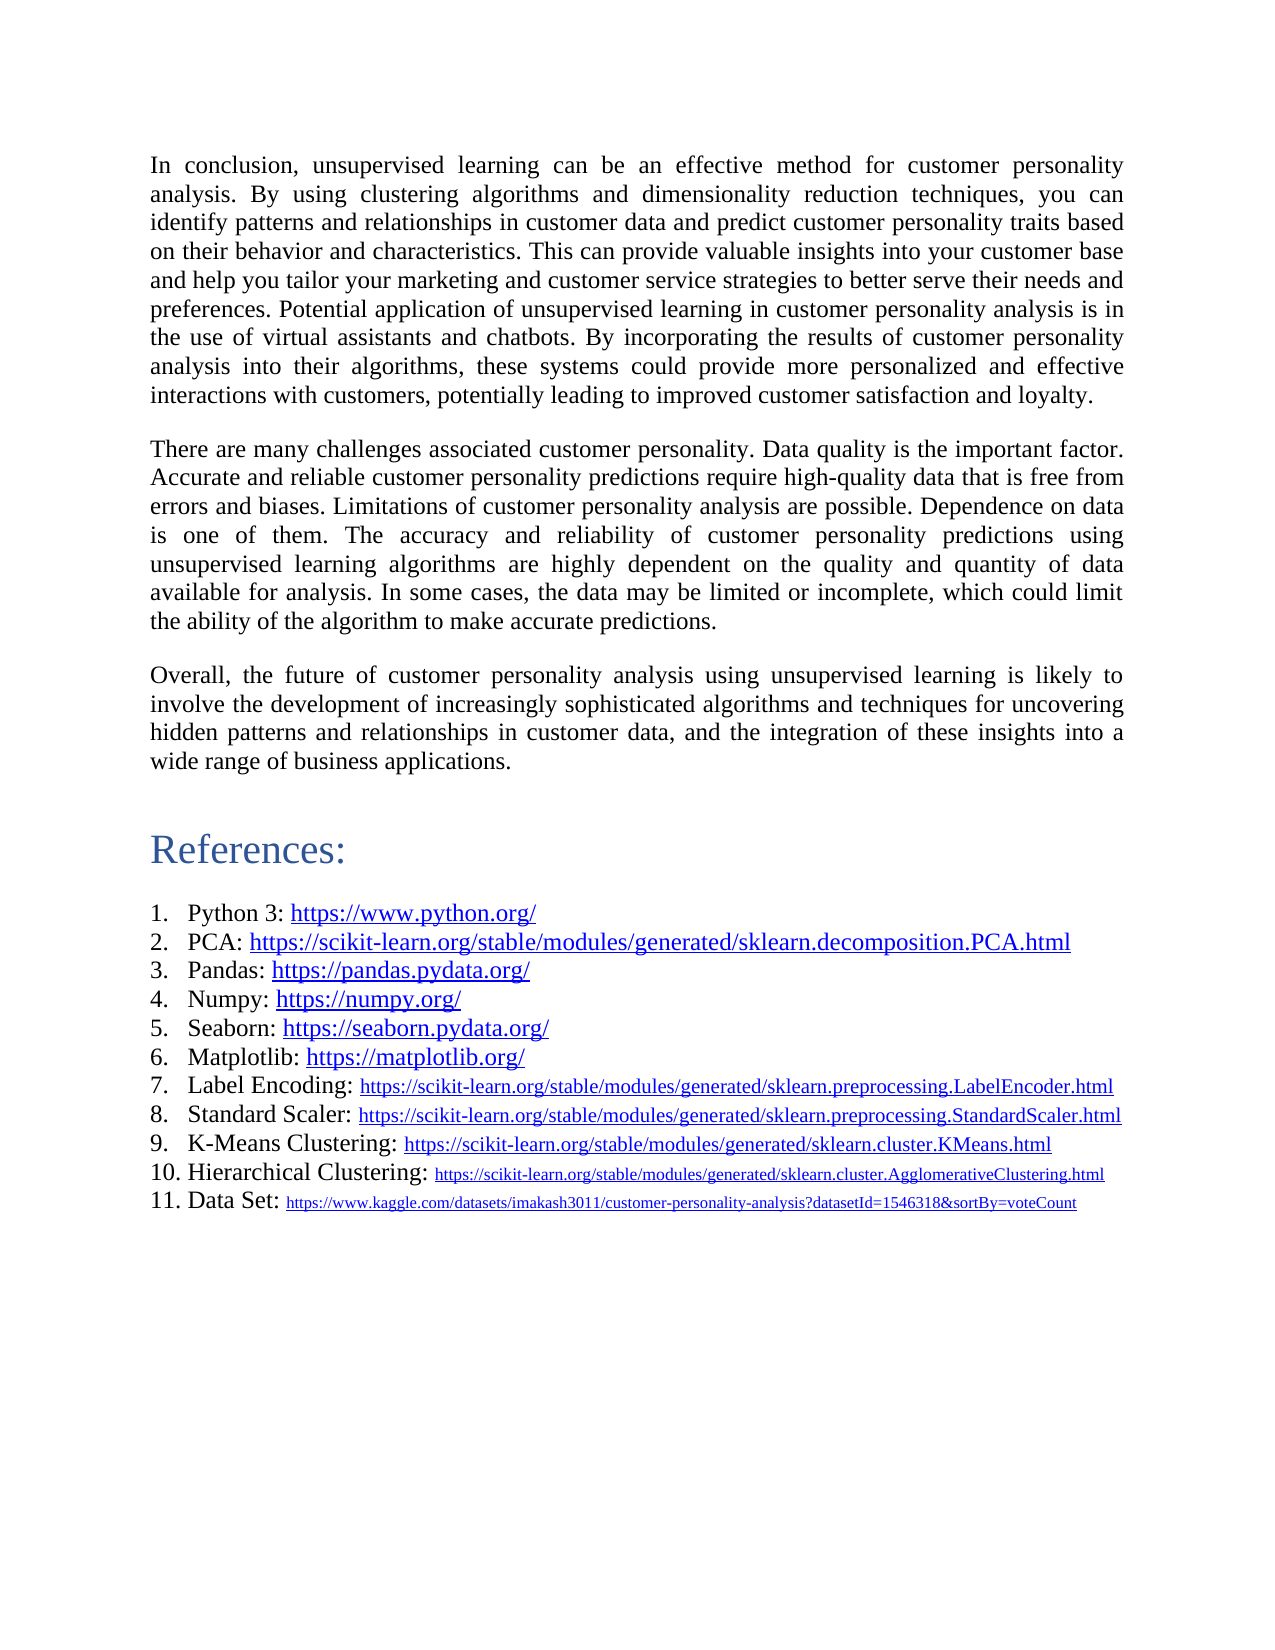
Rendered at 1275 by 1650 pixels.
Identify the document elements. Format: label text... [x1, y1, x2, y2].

list Standard Scaler: https://scikit-learn.org/stable/modules/generated/sklearn.preprocessing.StandardScaler.html [150, 1099, 1125, 1128]
list Hierarchical Clustering: https://scikit-learn.org/stable/modules/generated/sklearn.cluster.AgglomerativeClustering.html [150, 1157, 1125, 1185]
list Pandas: https://pandas.pydata.org/ [150, 955, 1125, 984]
list Numpy: https://numpy.org/ [150, 984, 1125, 1013]
text Overall, the future of customer personality analysis using unsupervised learning is likely to involve the development of increasingly sophisticated algorithms and techniques for uncovering hidden patterns and relationships in customer data, and the integration of these insights into a wide range of business applications. [150, 660, 1125, 775]
text In conclusion, unsupervised learning can be an effective method for customer personality analysis. By using clustering algorithms and dimensionality reduction techniques, you can identify patterns and relationships in customer data and predict customer personality traits based on their behavior and characteristics. This can provide valuable insights into your customer base and help you tailor your marketing and customer service strategies to better serve their needs and preferences. Potential application of unsupervised learning in customer personality analysis is in the use of virtual assistants and chatbots. By incorporating the results of customer personality analysis into their algorithms, these systems could provide more personalized and effective interactions with customers, potentially leading to improved customer satisfaction and loyalty. [150, 150, 1125, 409]
list Matplotlib: https://matplotlib.org/ [150, 1042, 1125, 1070]
list Seaborn: https://seaborn.pydata.org/ [150, 1013, 1125, 1042]
list Python 3: https://www.python.org/ [150, 898, 1125, 927]
text There are many challenges associated customer personality. Data quality is the important factor. Accurate and reliable customer personality predictions require high-quality data that is free from errors and biases. Limitations of customer personality analysis are possible. Dependence on data is one of them. The accuracy and reliability of customer personality predictions using unsupervised learning algorithms are highly dependent on the quality and quantity of data available for analysis. In some cases, the data may be limited or incomplete, which could limit the ability of the algorithm to make accurate predictions. [150, 434, 1125, 635]
subtitle References: [150, 825, 1125, 873]
list PCA: https://scikit-learn.org/stable/modules/generated/sklearn.decomposition.PCA.html [150, 927, 1125, 955]
list Label Encoding: https://scikit-learn.org/stable/modules/generated/sklearn.preprocessing.LabelEncoder.html [150, 1070, 1125, 1099]
list K-Means Clustering: https://scikit-learn.org/stable/modules/generated/sklearn.cluster.KMeans.html [150, 1128, 1125, 1157]
list Data Set: https://www.kaggle.com/datasets/imakash3011/customer-personality-analysis?datasetId=1546318&sortBy=voteCount [150, 1185, 1125, 1214]
